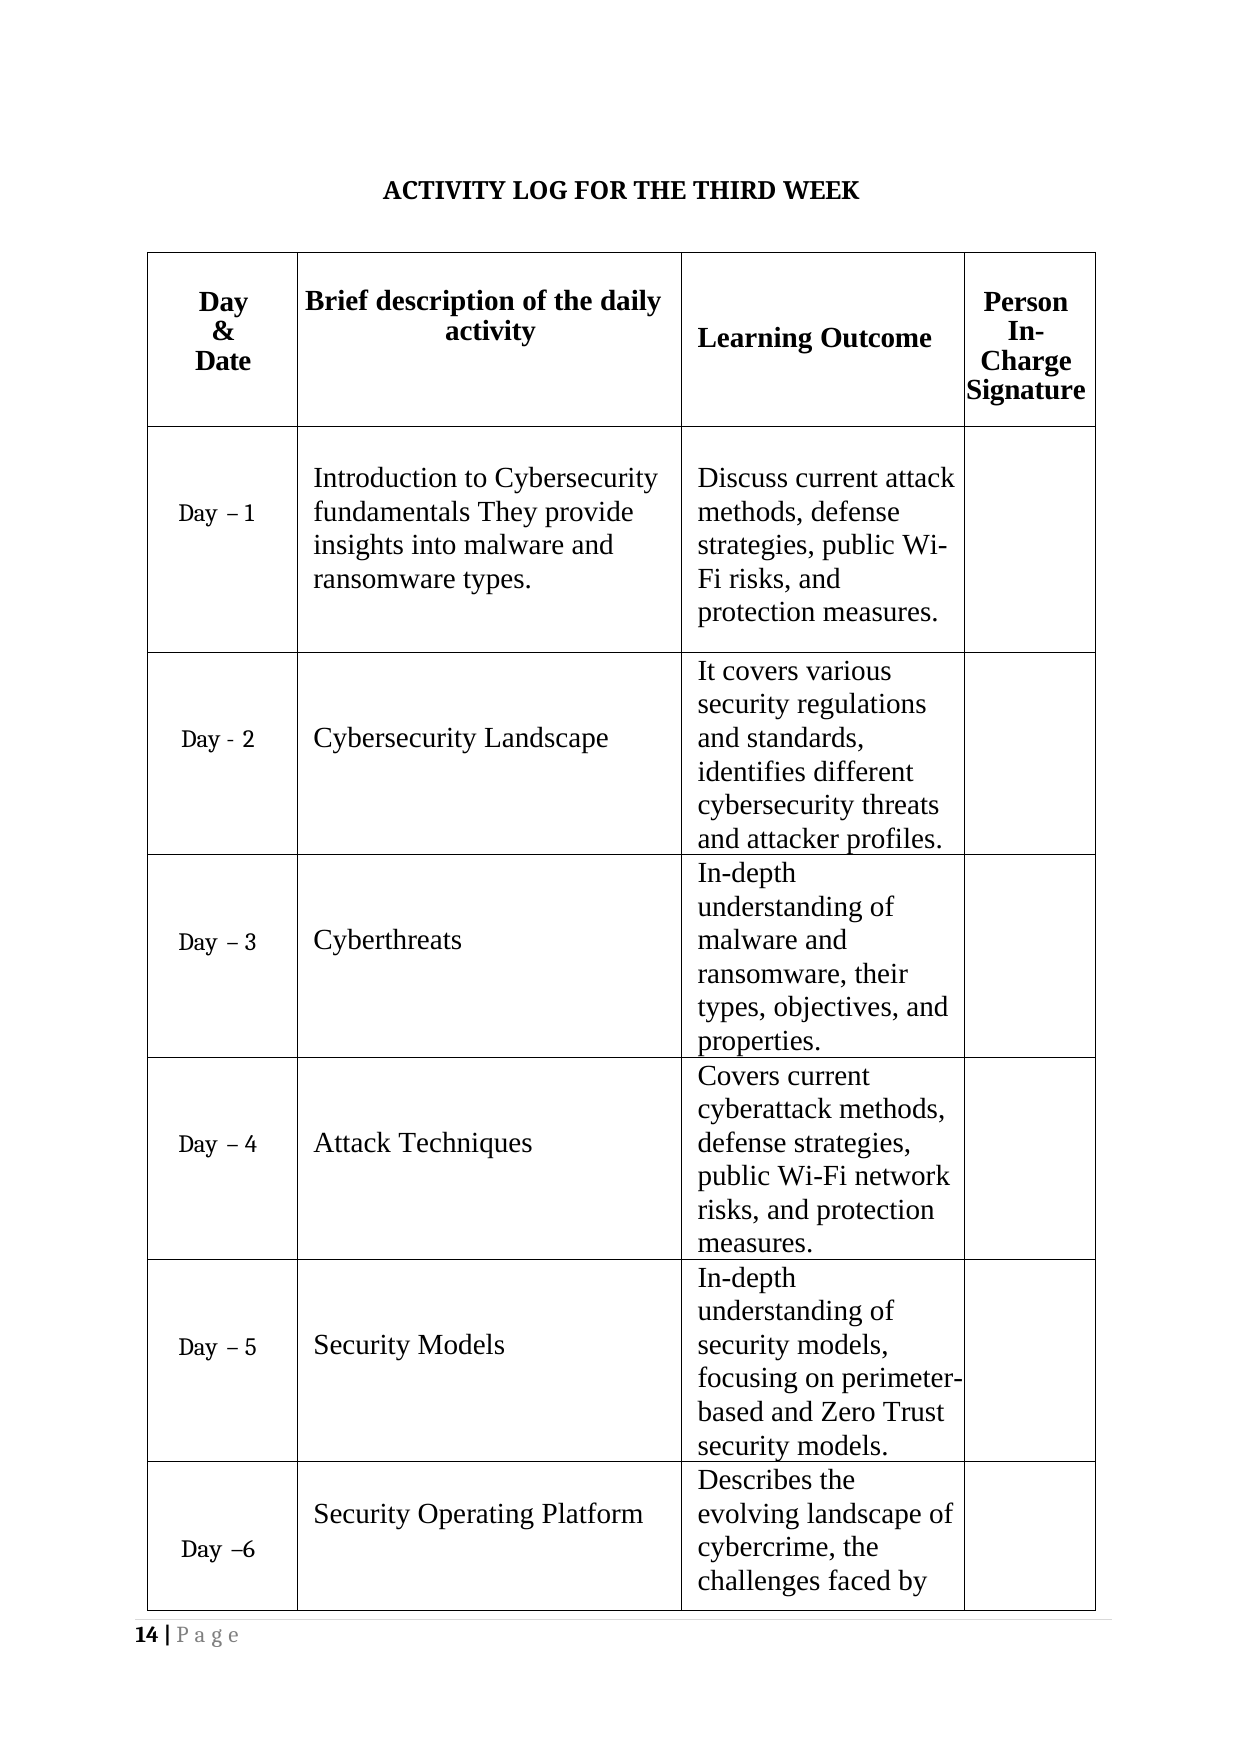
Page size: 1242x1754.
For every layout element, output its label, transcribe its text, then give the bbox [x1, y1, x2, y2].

table_header Learning Outcome [682, 253, 964, 426]
table_cell Day –6 [148, 1462, 297, 1610]
table_cell [965, 855, 1095, 1057]
table_header Brief description of the daily activity [298, 253, 681, 426]
table_cell Discuss current attack methods, defense strategies, public Wi-Fi risks, and protection measures. [682, 427, 964, 652]
table_cell In-depth understanding of malware and ransomware, their types, objectives, and properties. [682, 855, 964, 1057]
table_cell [682, 1462, 964, 1610]
table_cell Cybersecurity Landscape [298, 653, 681, 854]
table_cell Day – 5 [148, 1260, 297, 1461]
table_header Person In- Charge Signature [965, 253, 1095, 426]
table_cell Day – 4 [148, 1058, 297, 1259]
table_cell It covers various security regulations and standards, identifies different cybersecurity threats and attacker profiles. [682, 653, 964, 854]
table_header Day & Date [148, 253, 297, 426]
table_cell [965, 653, 1095, 854]
table_cell [965, 1260, 1095, 1461]
text ACTIVITY LOG FOR THE THIRD WEEK [135, 173, 1107, 207]
table_cell Cyberthreats [298, 855, 681, 1057]
table_cell Attack Techniques [298, 1058, 681, 1259]
table_cell Day – 3 [148, 855, 297, 1057]
table_cell Day – 1 [148, 427, 297, 652]
table_cell [965, 427, 1095, 652]
table_cell In-depth understanding of security models, focusing on perimeter-based and Zero Trust security models. [682, 1260, 964, 1461]
table_cell [965, 1462, 1095, 1610]
table_cell Covers current cyberattack methods, defense strategies, public Wi-Fi network risks, and protection measures. [682, 1058, 964, 1259]
table_cell Day - 2 [148, 653, 297, 854]
table_cell Security Models [298, 1260, 681, 1461]
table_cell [298, 1462, 681, 1610]
table_cell [965, 1058, 1095, 1259]
table_cell Introduction to Cybersecurity fundamentals They provide insights into malware and ransomware types. [298, 427, 681, 652]
